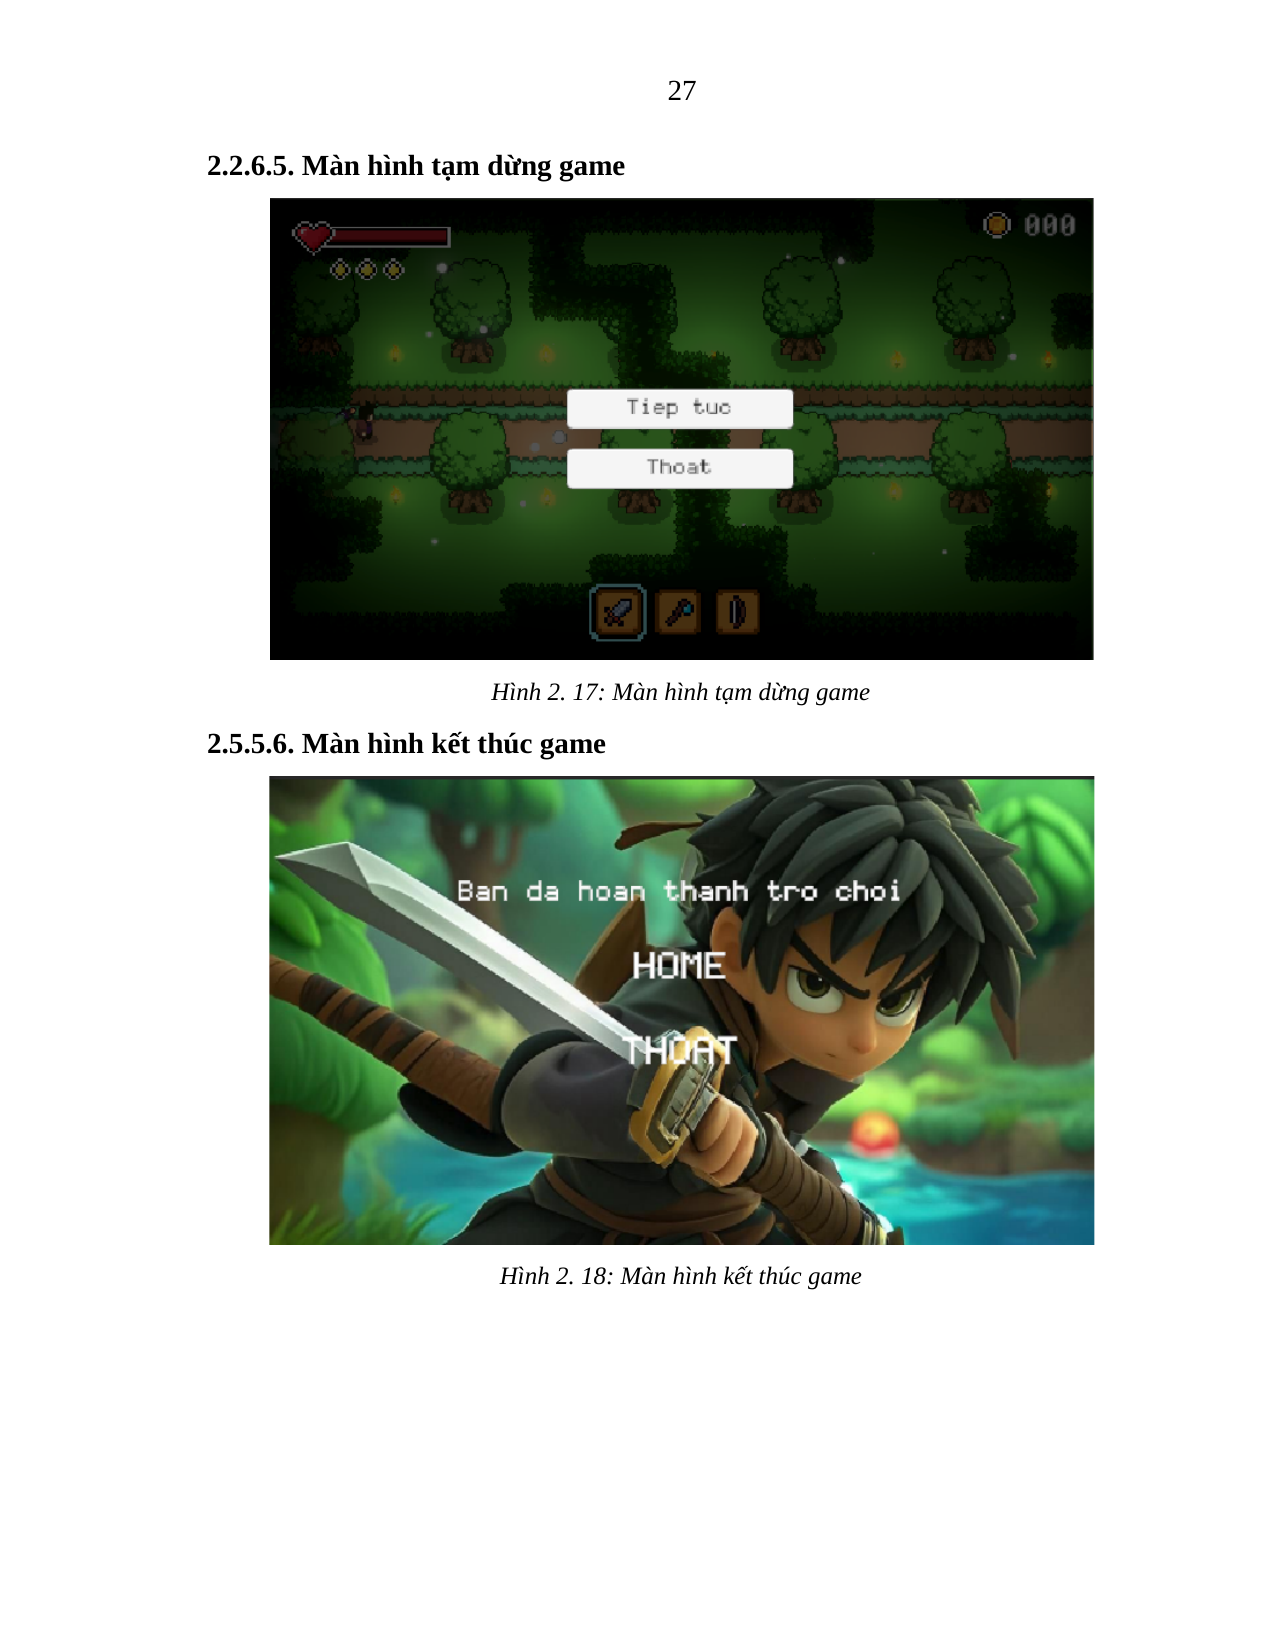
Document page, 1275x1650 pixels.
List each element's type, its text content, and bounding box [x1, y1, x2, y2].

subtitle 2.5.5.6. Màn hình kết thúc game [207, 726, 1157, 760]
subtitle 2.2.6.5. Màn hình tạm dừng game [207, 148, 1157, 181]
picture [269, 776, 1095, 1245]
picture [270, 198, 1094, 660]
